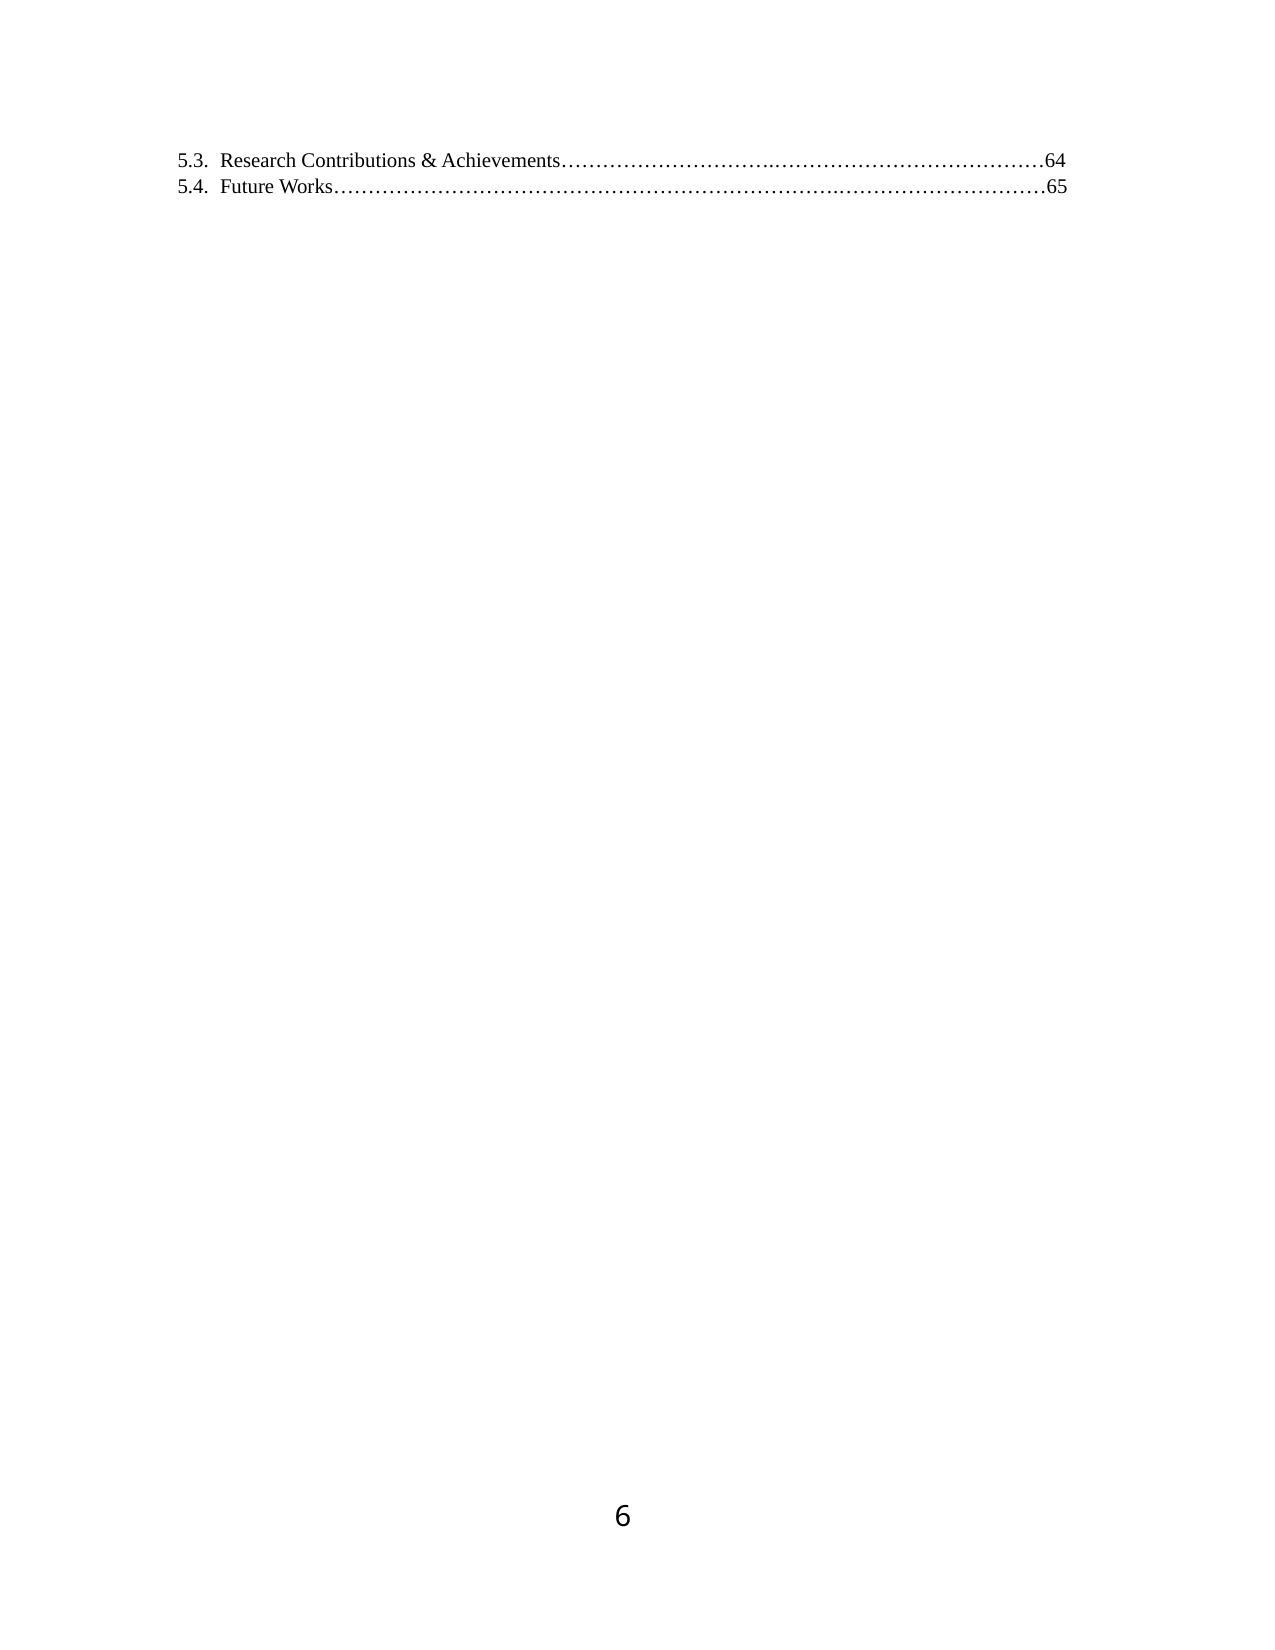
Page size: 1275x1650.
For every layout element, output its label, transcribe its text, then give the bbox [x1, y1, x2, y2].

list Research Contributions & Achievements………………………….…………………………………64 [177, 148, 1068, 172]
list Future Works……………………………………………………………….…………………………65 [177, 174, 1068, 198]
